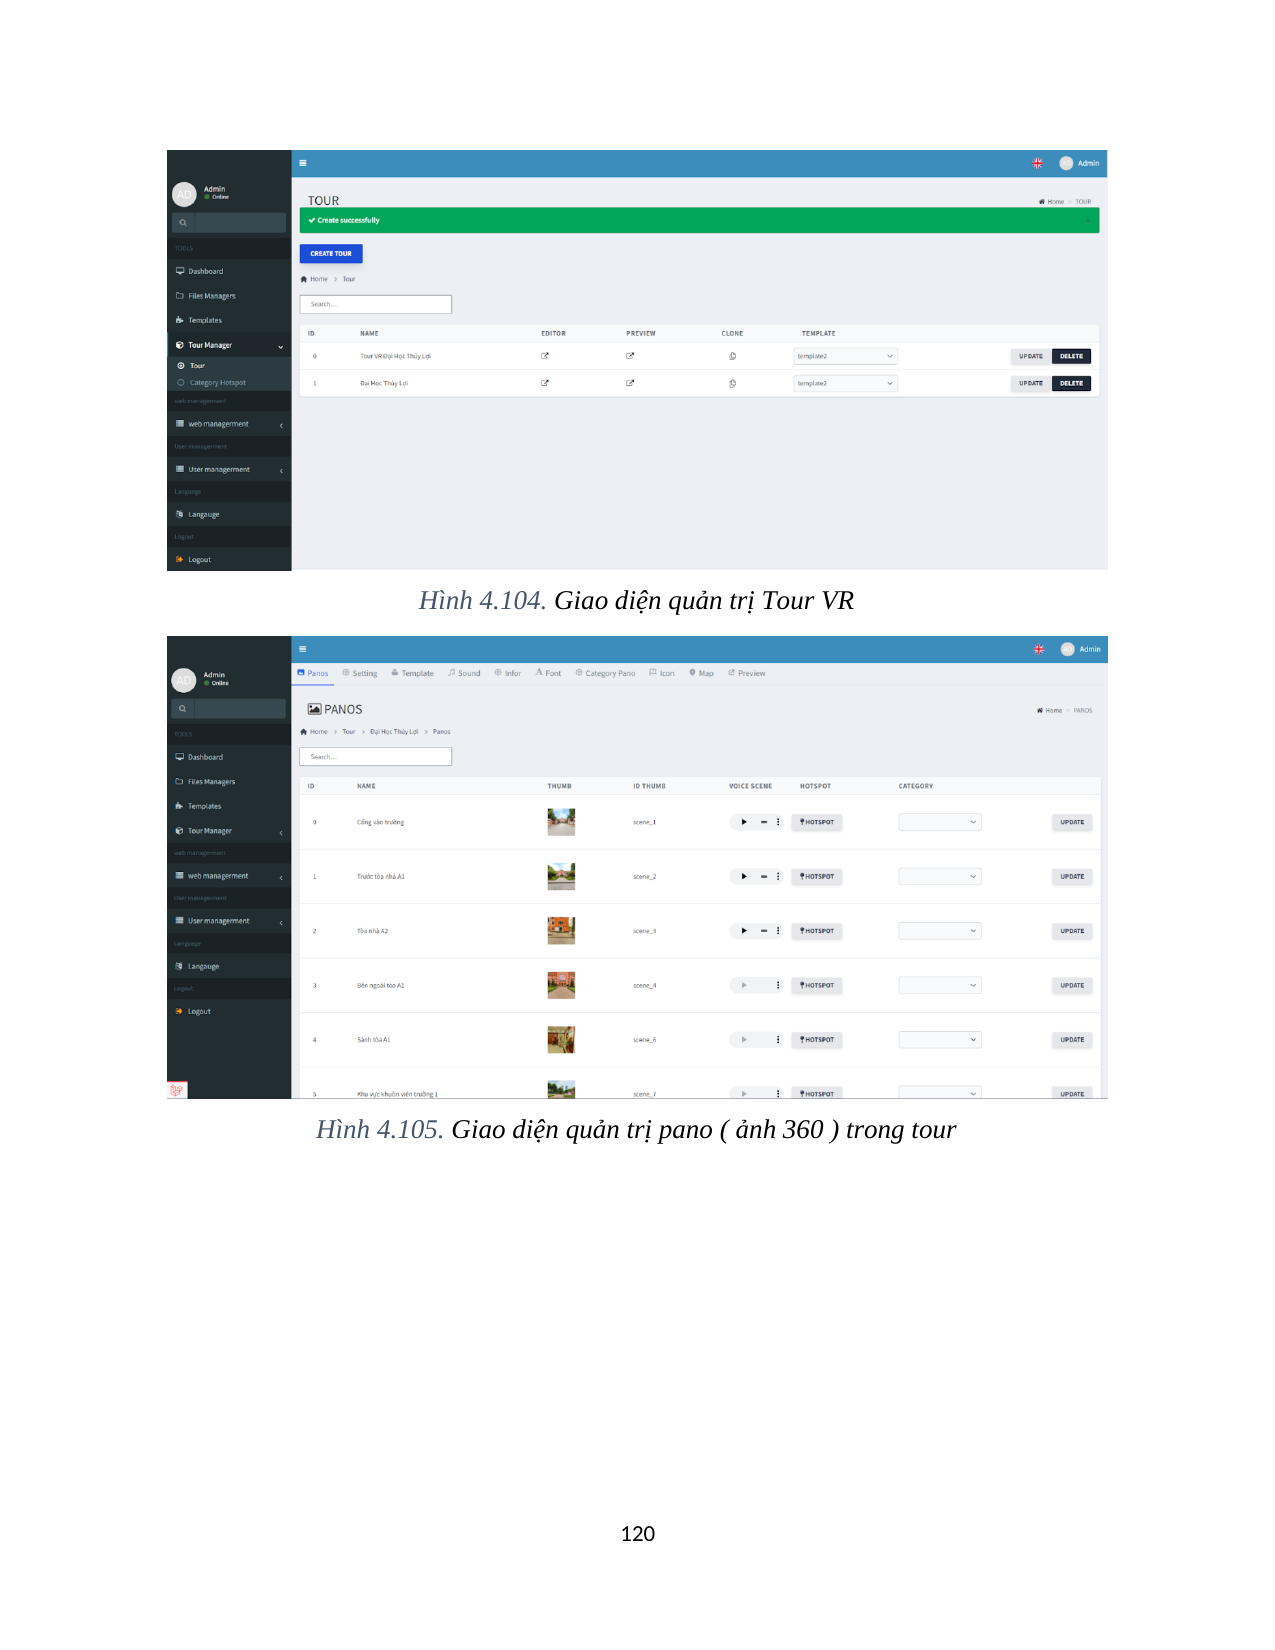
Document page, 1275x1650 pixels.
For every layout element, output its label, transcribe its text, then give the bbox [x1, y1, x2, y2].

picture [167, 636, 1108, 1099]
picture [167, 150, 1108, 571]
